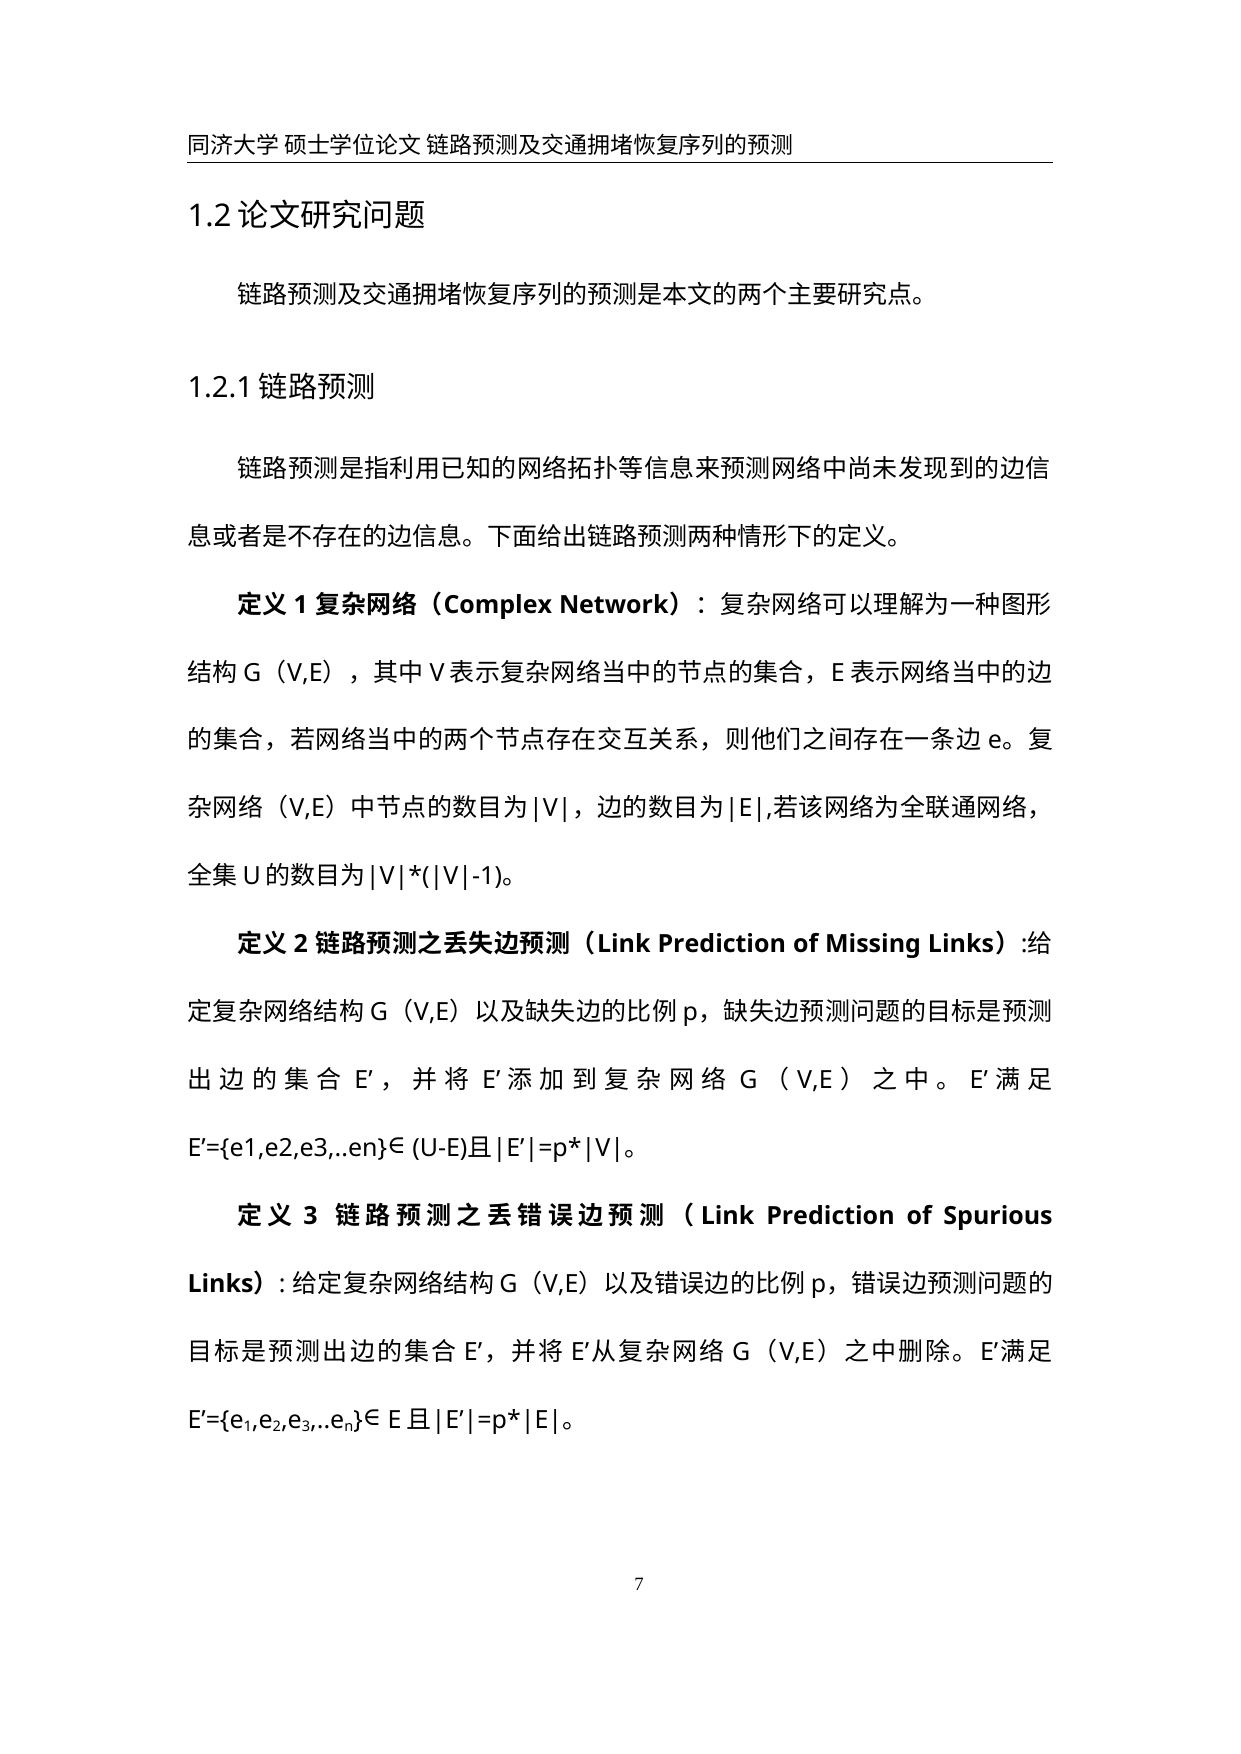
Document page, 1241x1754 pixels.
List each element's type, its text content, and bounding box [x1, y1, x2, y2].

text 链路预测是指利用已知的网络拓扑等信息来预测网络中尚未发现到的边信息或者是不存在的边信息。下面给出链路预测两种情形下的定义。 [187, 432, 1053, 568]
text 链路预测及交通拥堵恢复序列的预测是本文的两个主要研究点。 [187, 259, 1053, 327]
text 1.2.1链路预测 [187, 352, 1053, 420]
text 1.2论文研究问题 [187, 179, 1053, 247]
text 定义2 链路预测之丢失边预测（Link Prediction of Missing Links）:给定复杂网络结构G（V,E）以及缺失边的比例p，缺失边预测问题的目标是预测出边的集合E’，并将E’添加到复杂网络G（V,E）之中。E’满足E’={e1,e2,e3,..en} (U-E)且|E’|=p*|V|。 [187, 908, 1053, 1179]
text 定义1 复杂网络（Complex Network）：复杂网络可以理解为一种图形结构G（V,E），其中V表示复杂网络当中的节点的集合，E表示网络当中的边的集合，若网络当中的两个节点存在交互关系，则他们之间存在一条边e。复杂网络（V,E）中节点的数目为|V|，边的数目为|E|,若该网络为全联通网络，全集U的数目为|V|*(|V|-1)。 [187, 568, 1053, 908]
text 定义3 链路预测之丢错误边预测（Link Prediction of Spurious Links）: 给定复杂网络结构G（V,E）以及错误边的比例p，错误边预测问题的目标是预测出边的集合E’，并将E’从复杂网络G（V,E）之中删除。E’满足E’={e1,e2,e3,..en} E且|E’|=p*|E|。 [187, 1179, 1053, 1451]
